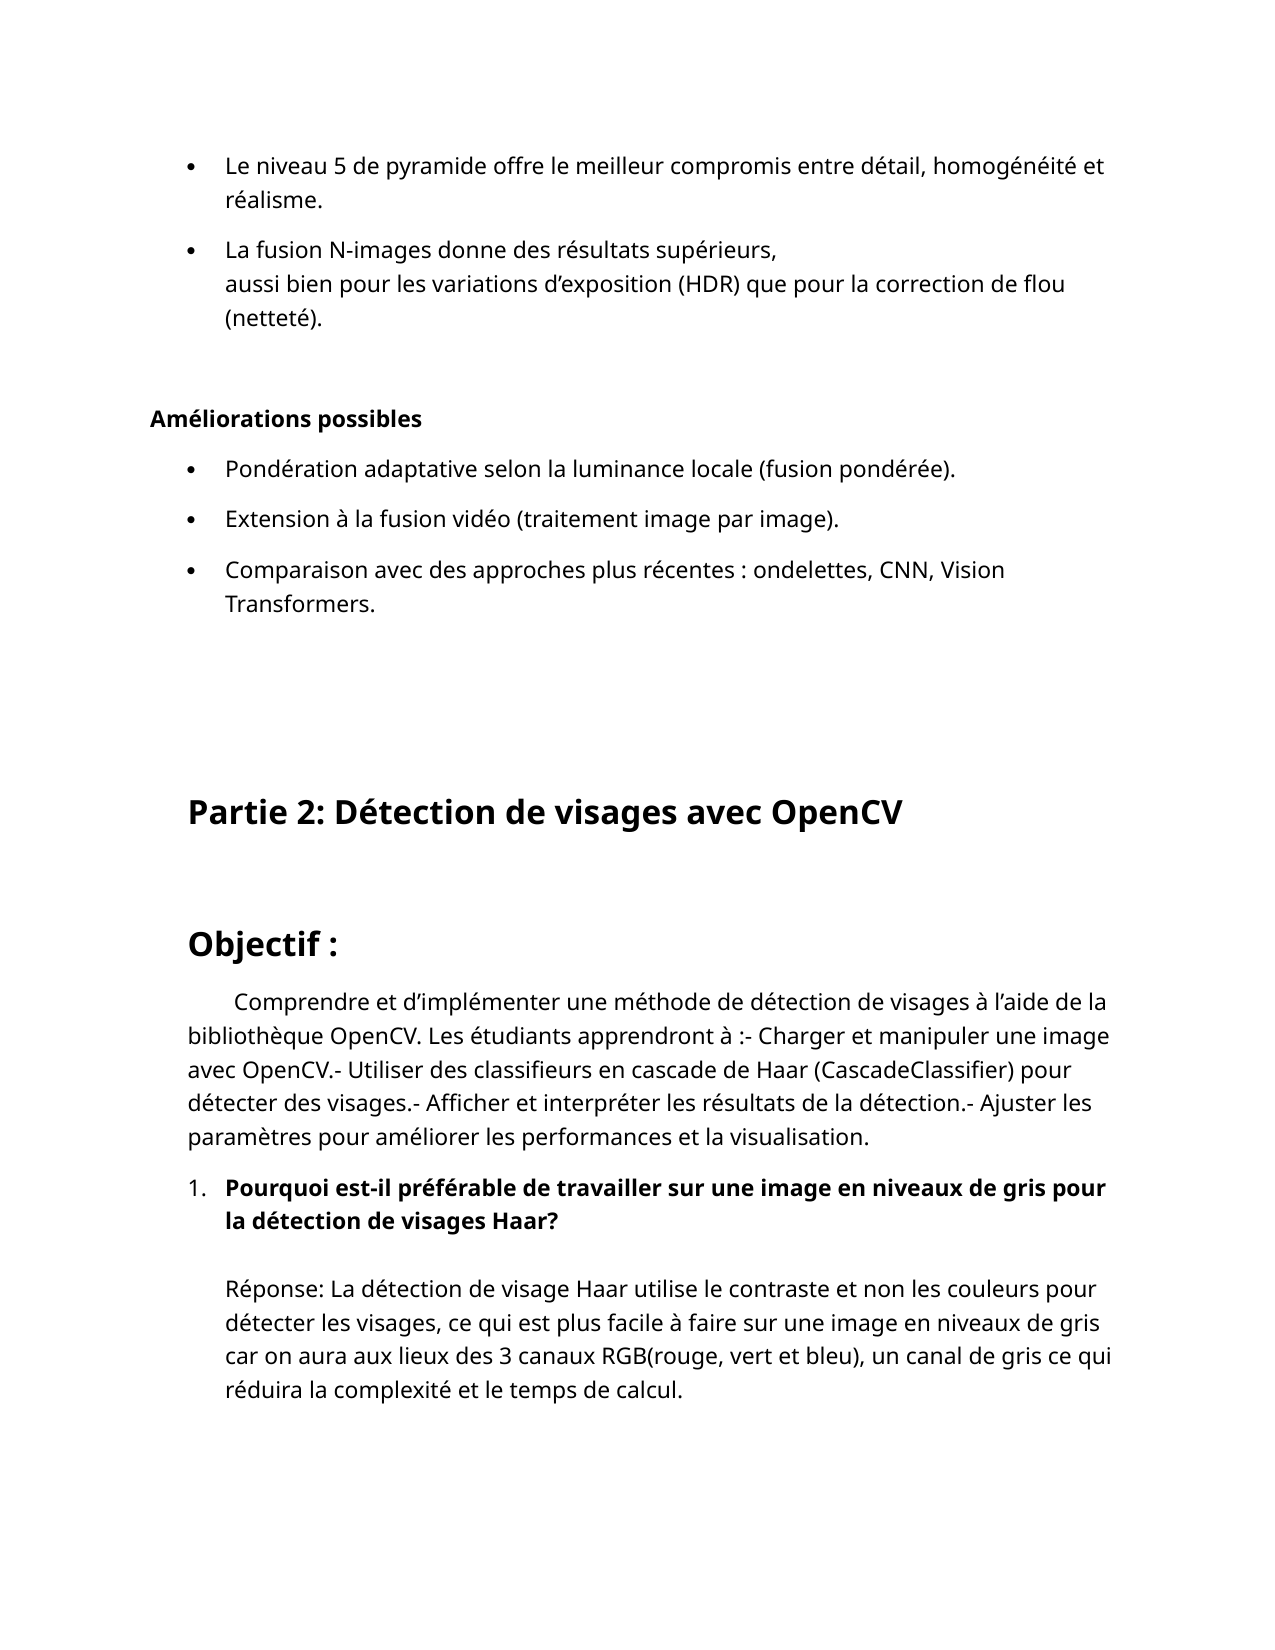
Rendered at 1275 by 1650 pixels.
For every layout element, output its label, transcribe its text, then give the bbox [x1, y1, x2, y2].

list La fusion N-images donne des résultats supérieurs, aussi bien pour les variations d’exposition (HDR) que pour la correction de flou (netteté). [187, 234, 1125, 333]
text Objectif : [187, 920, 1125, 966]
text Améliorations possibles [150, 402, 1125, 434]
text Partie 2: Détection de visages avec OpenCV [187, 789, 1125, 834]
list Extension à la fusion vidéo (traitement image par image). [187, 503, 1125, 534]
list Le niveau 5 de pyramide offre le meilleur compromis entre détail, homogénéité et réalisme. [187, 150, 1125, 215]
list Comparaison avec des approches plus récentes : ondelettes, CNN, Vision Transformers. [187, 554, 1125, 619]
list Pondération adaptative selon la luminance locale (fusion pondérée). [187, 453, 1125, 484]
list Pourquoi est-il préférable de travailler sur une image en niveaux de gris pour la détection de visages Haar? Réponse: La détection de visage Haar utilise le contraste et non les couleurs pour détecter les visages, ce qui est plus facile à faire sur une image en niveaux de gris car on aura aux lieux des 3 canaux RGB(rouge, vert et bleu), un canal de gris ce qui réduira la complexité et le temps de calcul. [187, 1171, 1125, 1405]
text Comprendre et d’implémenter une méthode de détection de visages à l’aide de la bibliothèque OpenCV. Les étudiants apprendront à :- Charger et manipuler une image avec OpenCV.- Utiliser des classifieurs en cascade de Haar (CascadeClassifier) pour détecter des visages.- Afficher et interpréter les résultats de la détection.- Ajuster les paramètres pour améliorer les performances et la visualisation. [187, 986, 1125, 1152]
